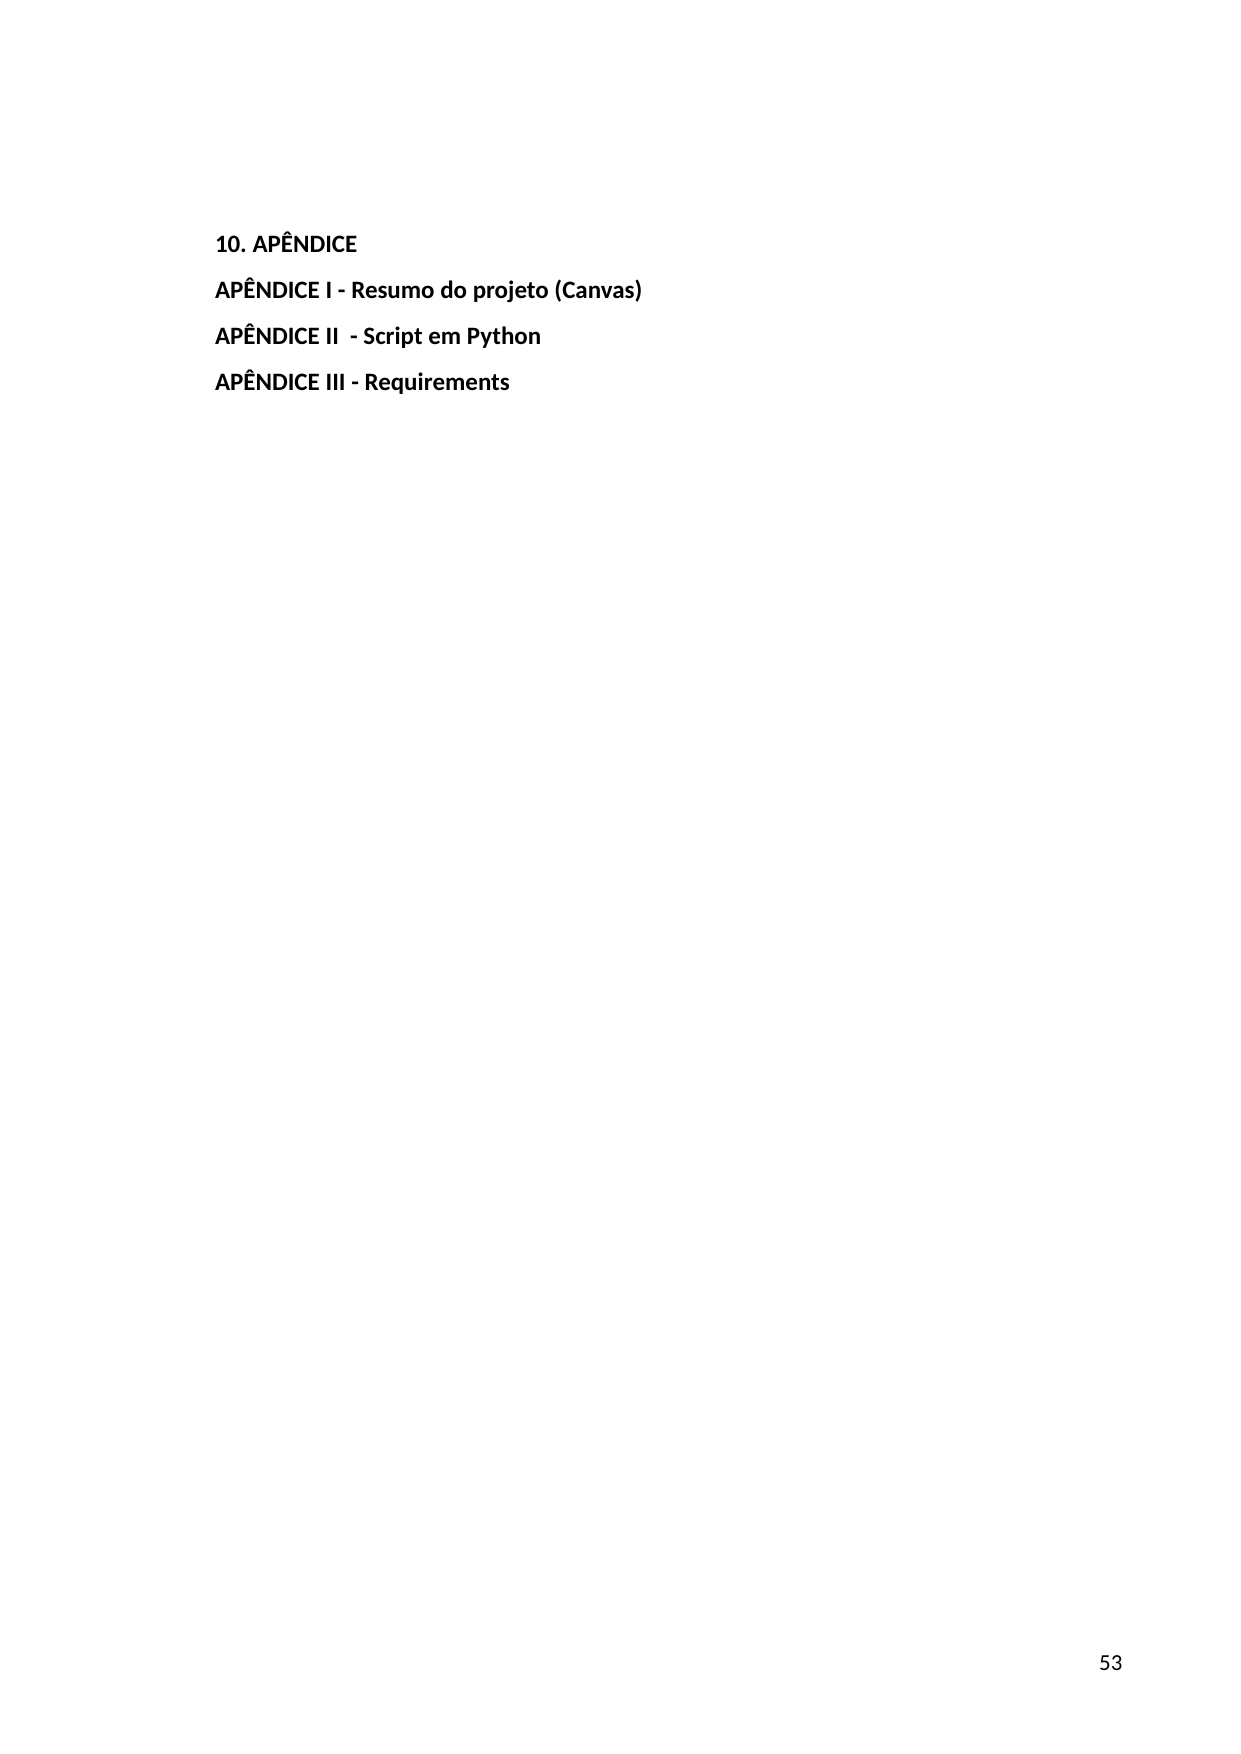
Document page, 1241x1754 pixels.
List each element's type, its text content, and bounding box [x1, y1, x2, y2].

subtitle APÊNDICE III - Requirements [215, 366, 1122, 396]
subtitle APÊNDICE I - Resumo do projeto (Canvas) [215, 274, 1122, 305]
subtitle APÊNDICE [215, 228, 1122, 259]
subtitle APÊNDICE II - Script em Python [215, 320, 1122, 351]
